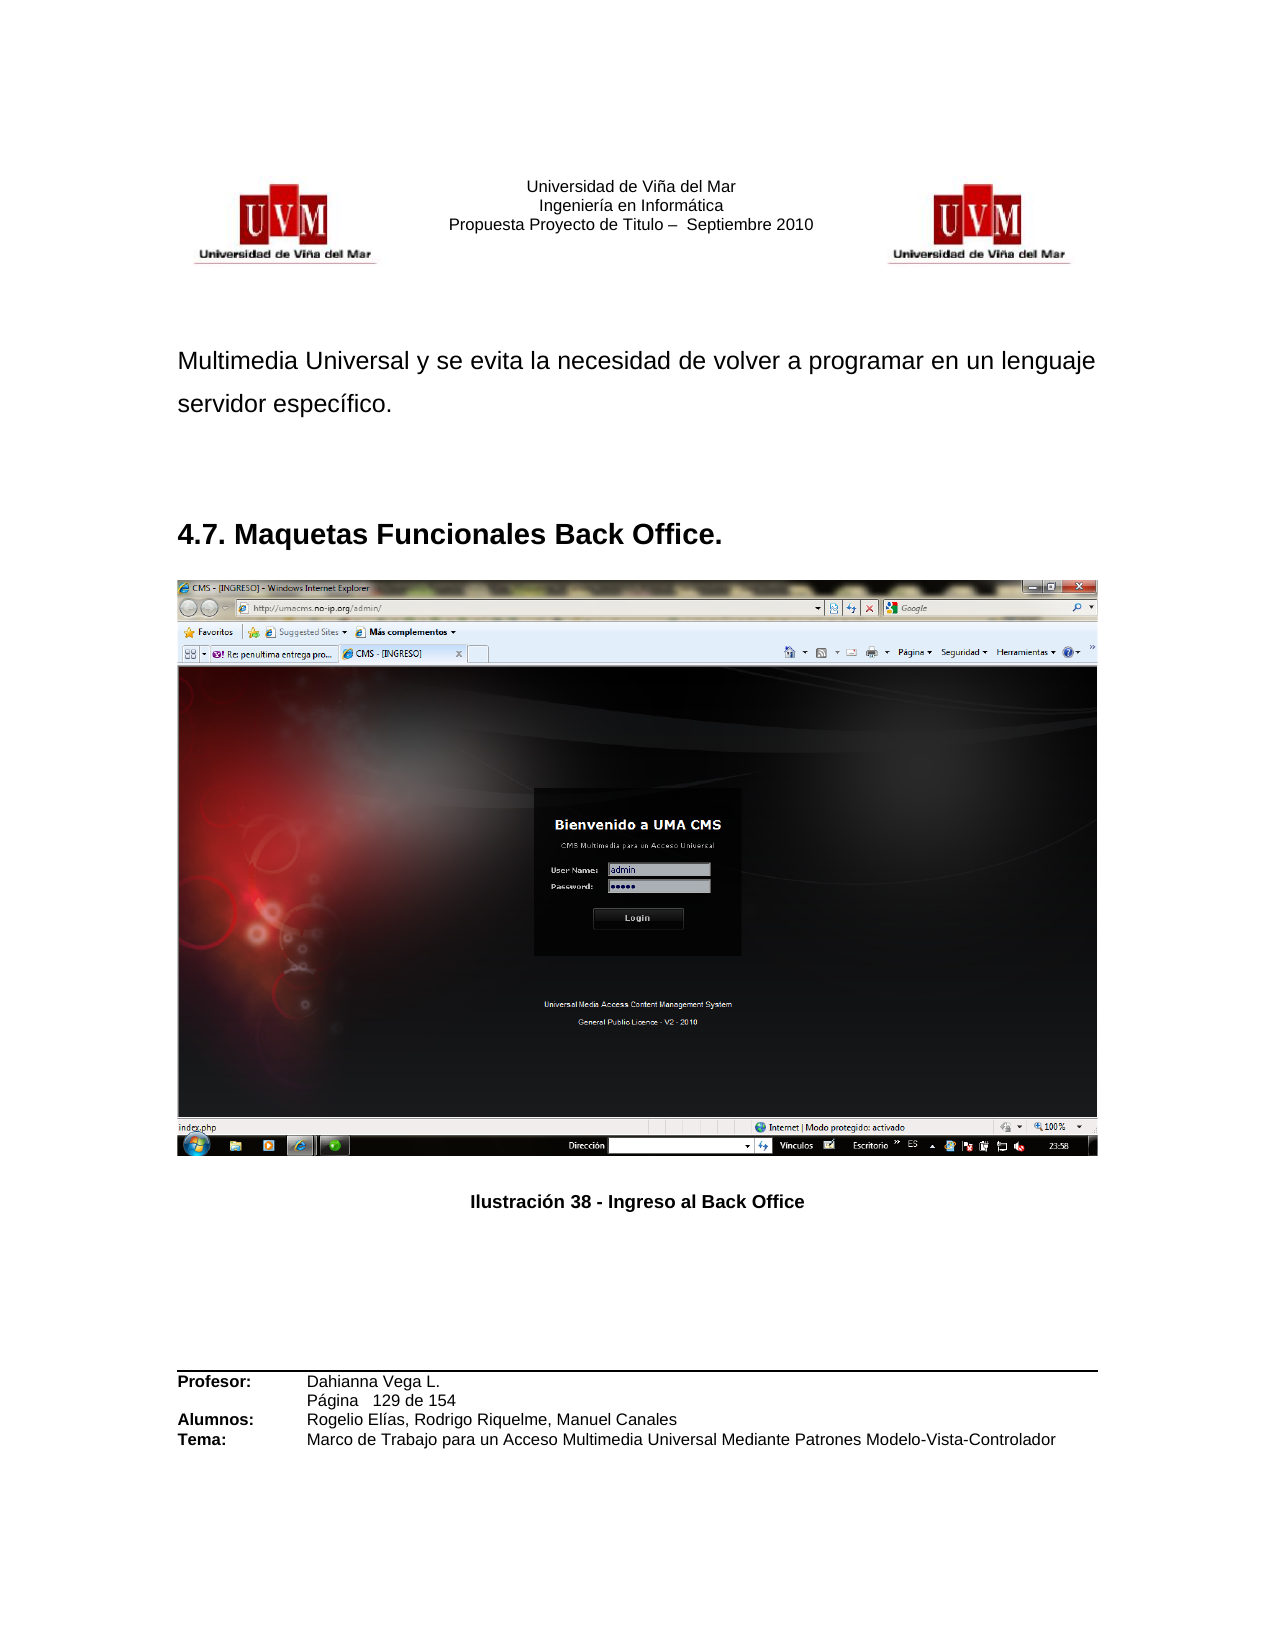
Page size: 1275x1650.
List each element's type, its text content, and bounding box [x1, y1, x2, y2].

picture [871, 176, 1084, 267]
picture [177, 580, 1098, 1156]
picture [177, 176, 390, 267]
subtitle 4.7. Maquetas Funcionales Back Office. [177, 517, 1098, 551]
